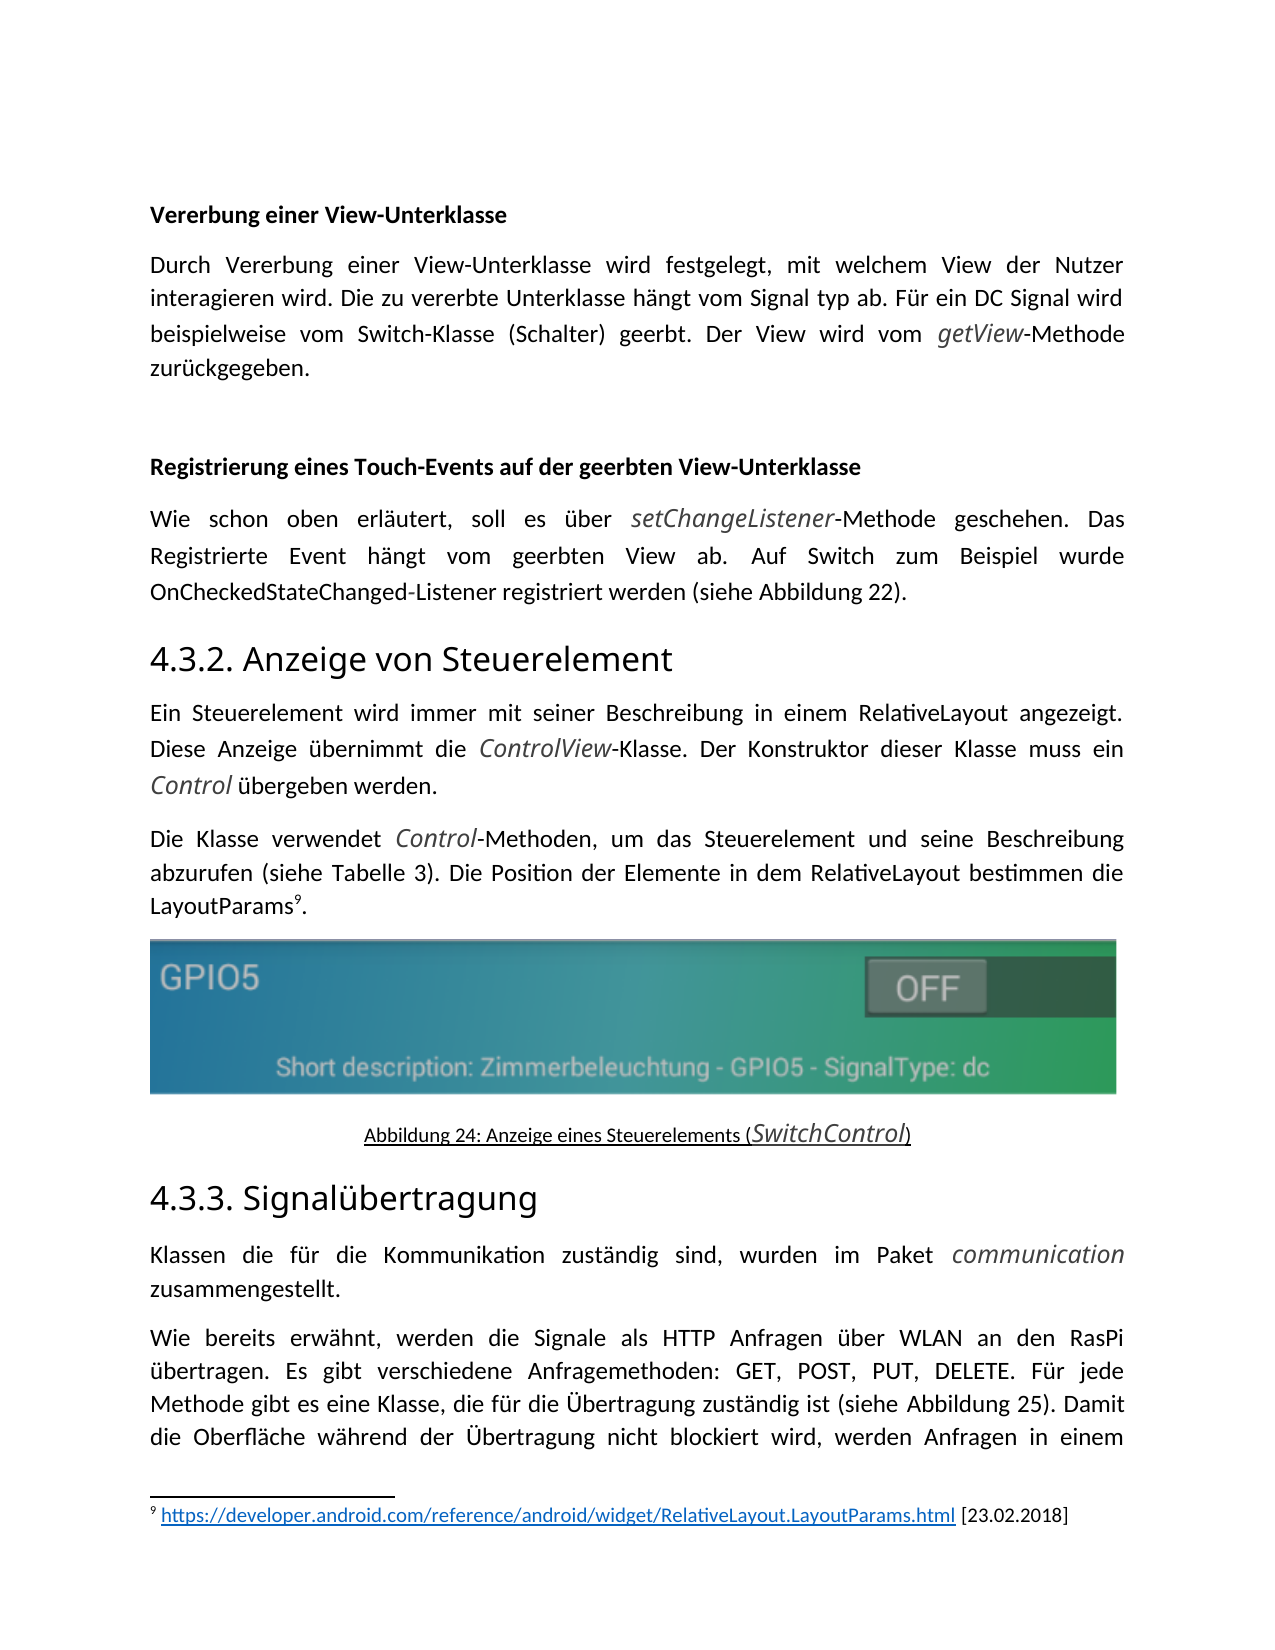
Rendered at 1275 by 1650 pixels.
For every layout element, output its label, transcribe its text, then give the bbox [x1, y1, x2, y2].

text Durch Vererbung einer View-Unterklasse wird festgelegt, mit welchem View der Nutzer interagieren wird. Die zu vererbte Unterklasse hängt vom Signal typ ab. Für ein DC Signal wird beispielweise vom Switch-Klasse (Schalter) geerbt. Der View wird vom getView-Methode zurückgegeben. [150, 249, 1125, 382]
text Wie schon oben erläutert, soll es über setChangeListener-Methode geschehen. Das Registrierte Event hängt vom geerbten View ab. Auf Switch zum Beispiel wurde OnCheckedStateChanged-Listener registriert werden (siehe Abbildung 23). [150, 501, 1125, 608]
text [150, 1322, 1125, 1452]
text Klassen die für die Kommunikation zuständig sind, wurden im Paket communication zusammengestellt. [150, 1236, 1125, 1303]
text Registrierung eines Touch-Events auf der geerbten View-Unterklasse [150, 451, 1125, 481]
picture [150, 939, 1117, 1097]
subtitle Signalübertragung [150, 1175, 1125, 1220]
text Ein Steuerelement wird immer mit seiner Beschreibung in einem RelativeLayout angezeigt. Diese Anzeige übernimmt die ControlView-Klasse. Der Konstruktor dieser Klasse muss ein Control übergeben werden. [150, 697, 1125, 801]
text Die Klasse verwendet Control-Methoden, um das Steuerelement und seine Beschreibung abzurufen (siehe Tabelle 3). Die Position der Elemente in dem RelativeLayout bestimmen die LayoutParams. [150, 821, 1125, 921]
text Vererbung einer View-Unterklasse [150, 199, 1125, 230]
subtitle Anzeige von Steuerelement [150, 636, 1125, 681]
